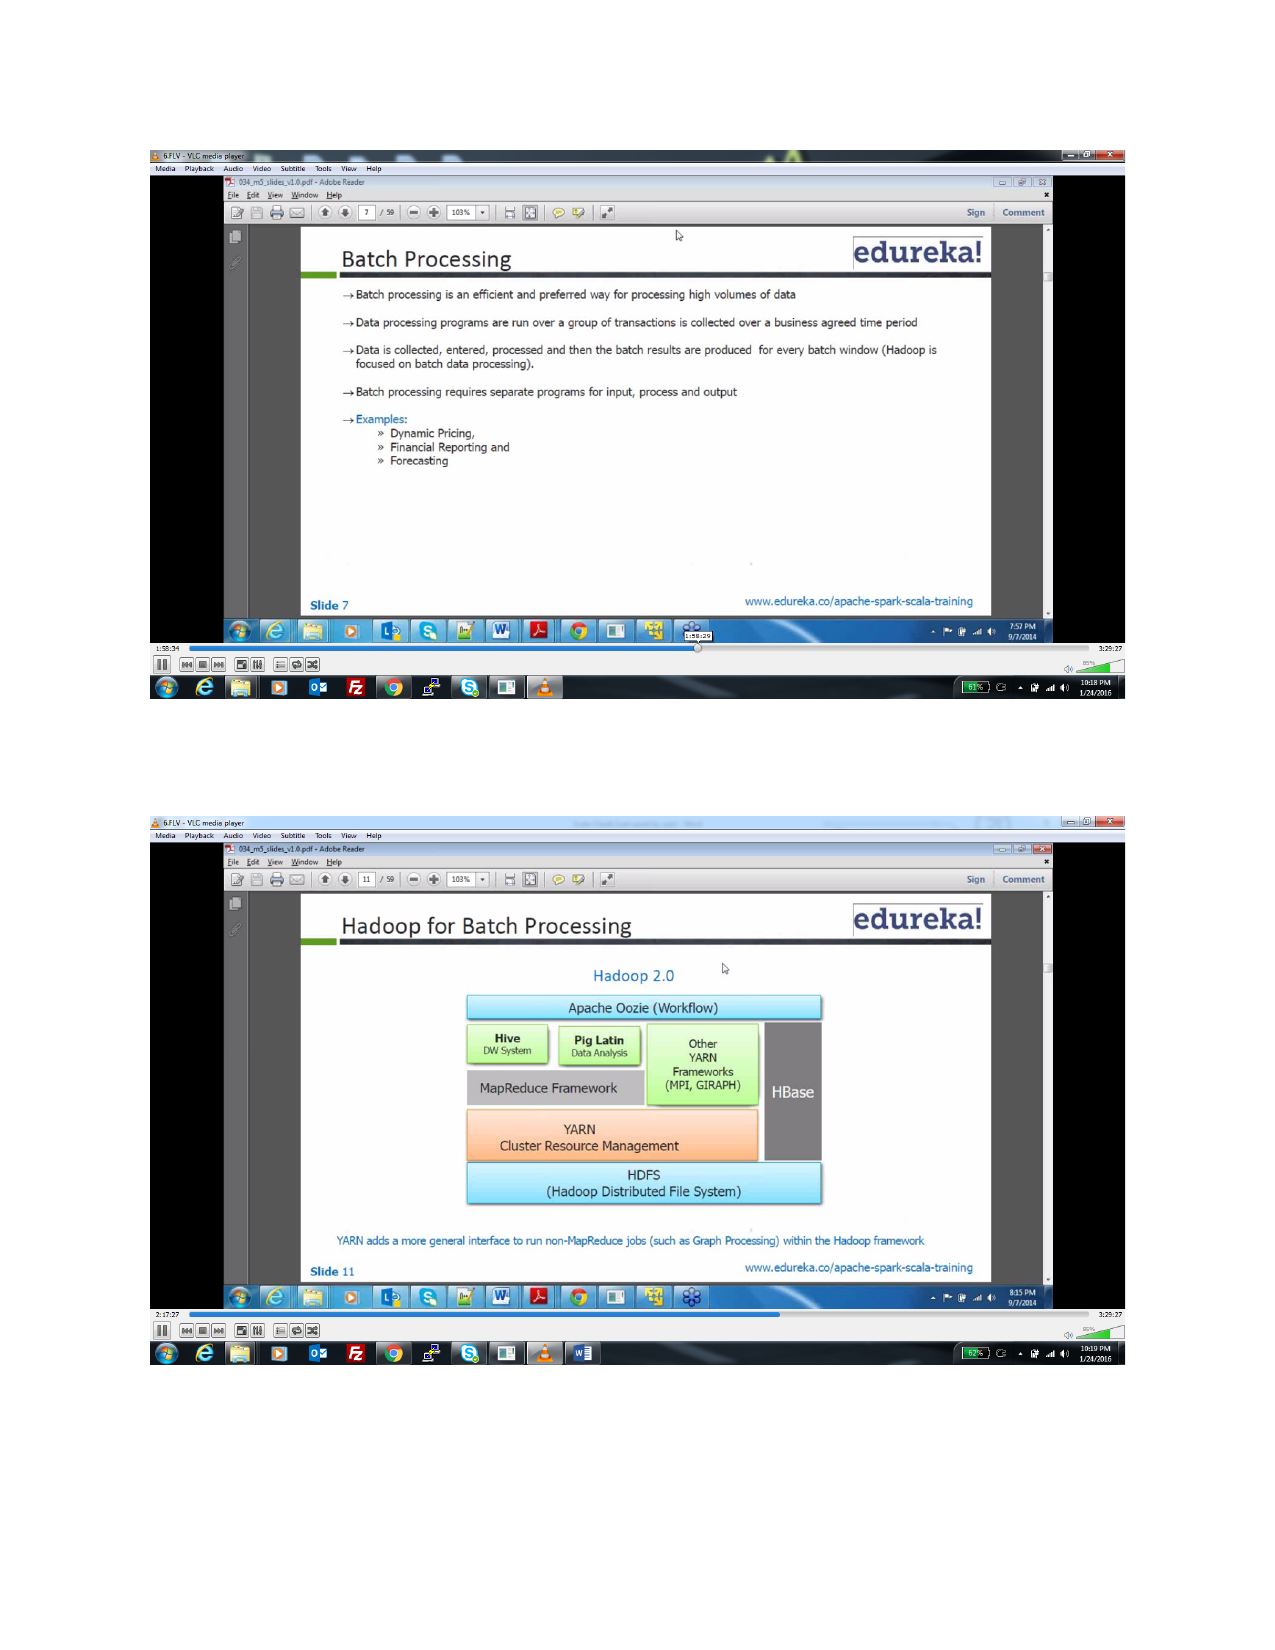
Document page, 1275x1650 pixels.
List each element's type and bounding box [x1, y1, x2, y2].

picture [150, 816, 1125, 1365]
picture [150, 150, 1125, 699]
